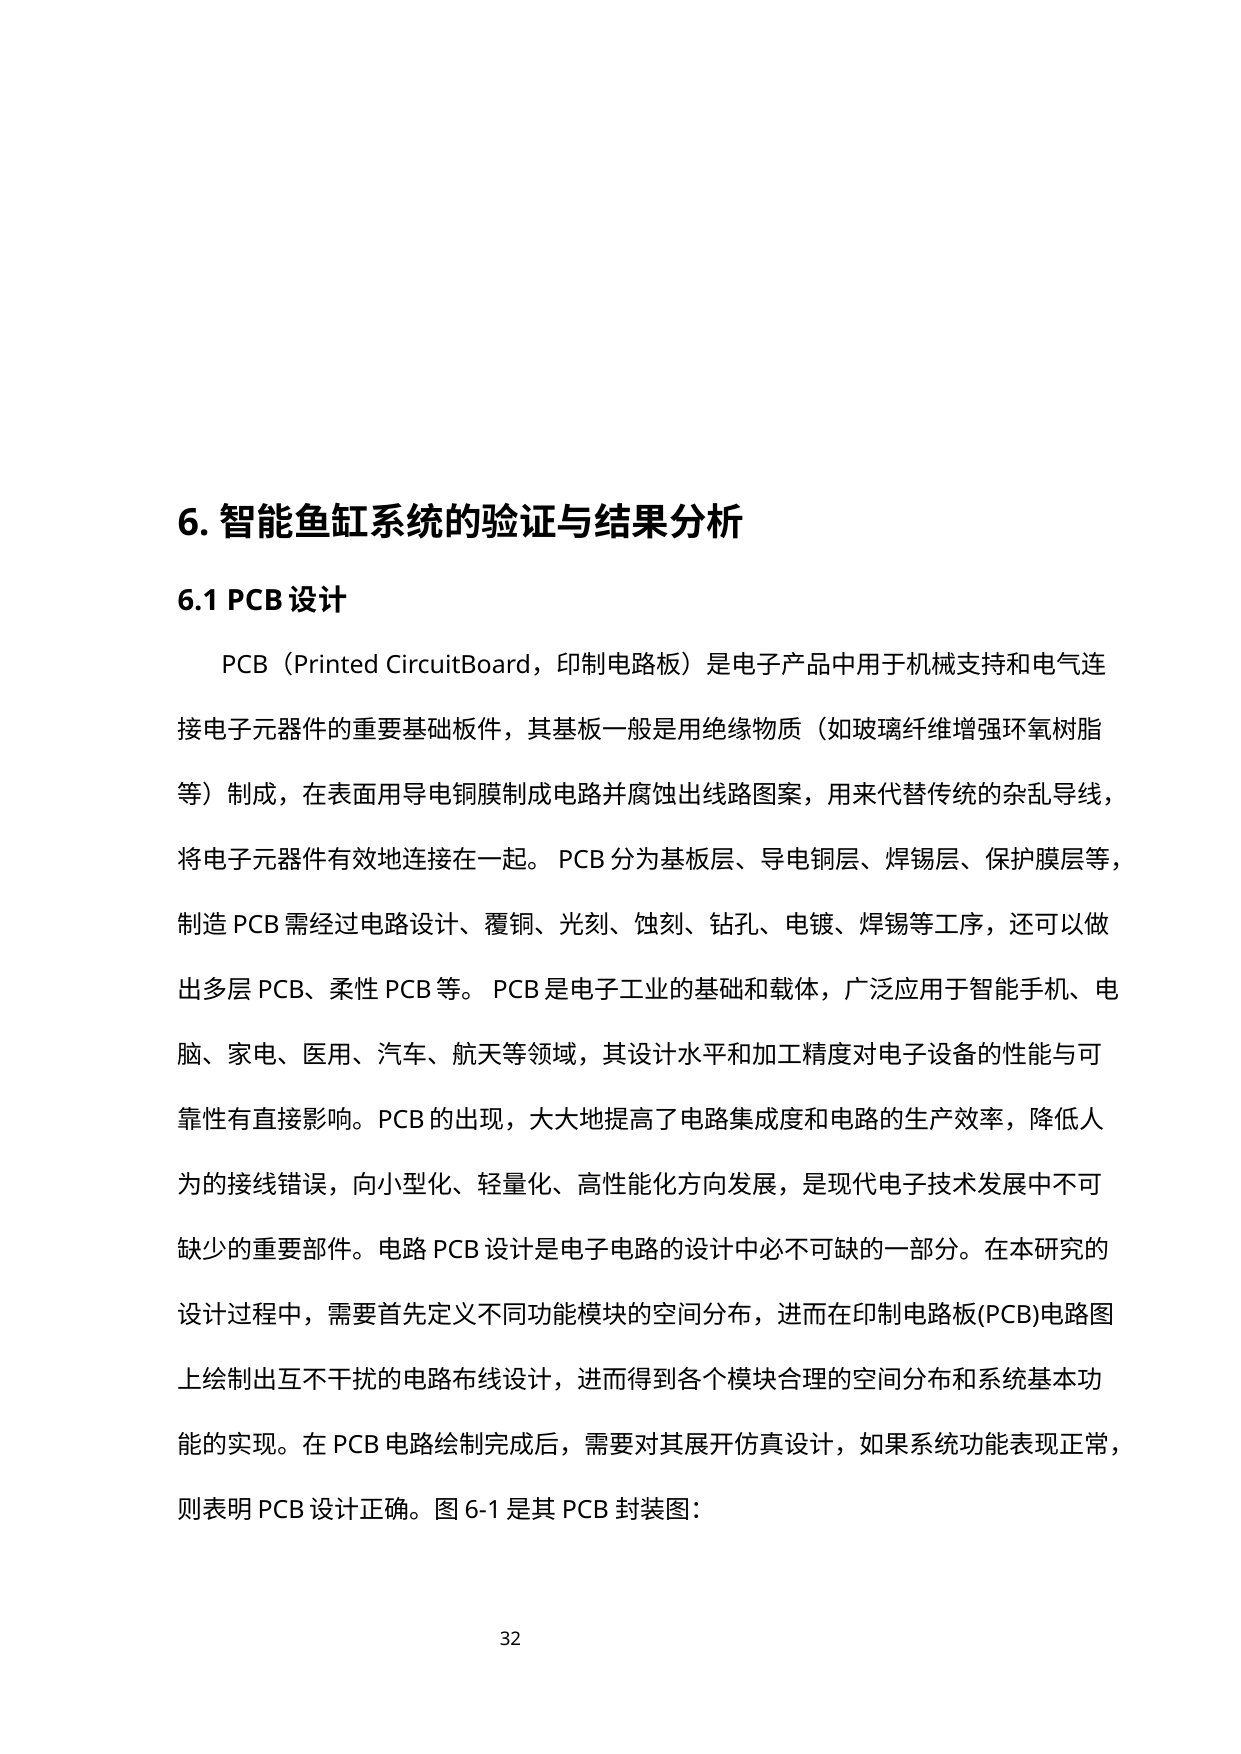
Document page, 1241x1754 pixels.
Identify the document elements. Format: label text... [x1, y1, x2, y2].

subtitle 智能鱼缸系统的验证与结果分析 [177, 487, 1122, 552]
text PCB（Printed CircuitBoard，印制电路板）是电子产品中用于机械支持和电气连接电子元器件的重要基础板件，其基板一般是用绝缘物质（如玻璃纤维增强环氧树脂等）制成，在表面用导电铜膜制成电路并腐蚀出线路图案，用来代替传统的杂乱导线，将电子元器件有效地连接在一起。 PCB分为基板层、导电铜层、焊锡层、保护膜层等，制造PCB需经过电路设计、覆铜、光刻、蚀刻、钻孔、电镀、焊锡等工序，还可以做出多层PCB、柔性PCB等。 PCB是电子工业的基础和载体，广泛应用于智能手机、电脑、家电、医用、汽车、航天等领域，其设计水平和加工精度对电子设备的性能与可靠性有直接影响。PCB的出现，大大地提高了电路集成度和电路的生产效率，降低人为的接线错误，向小型化、轻量化、高性能化方向发展，是现代电子技术发展中不可缺少的重要部件。电路PCB设计是电子电路的设计中必不可缺的一部分。在本研究的设计过程中，需要首先定义不同功能模块的空间分布，进而在印制电路板(PCB)电路图上绘制出互不干扰的电路布线设计，进而得到各个模块合理的空间分布和系统基本功能的实现。在PCB电路绘制完成后，需要对其展开仿真设计，如果系统功能表现正常，则表明PCB设计正确。图6-1是其 PCB 封装图： [177, 631, 1122, 1541]
list PCB设计 [177, 566, 1122, 631]
